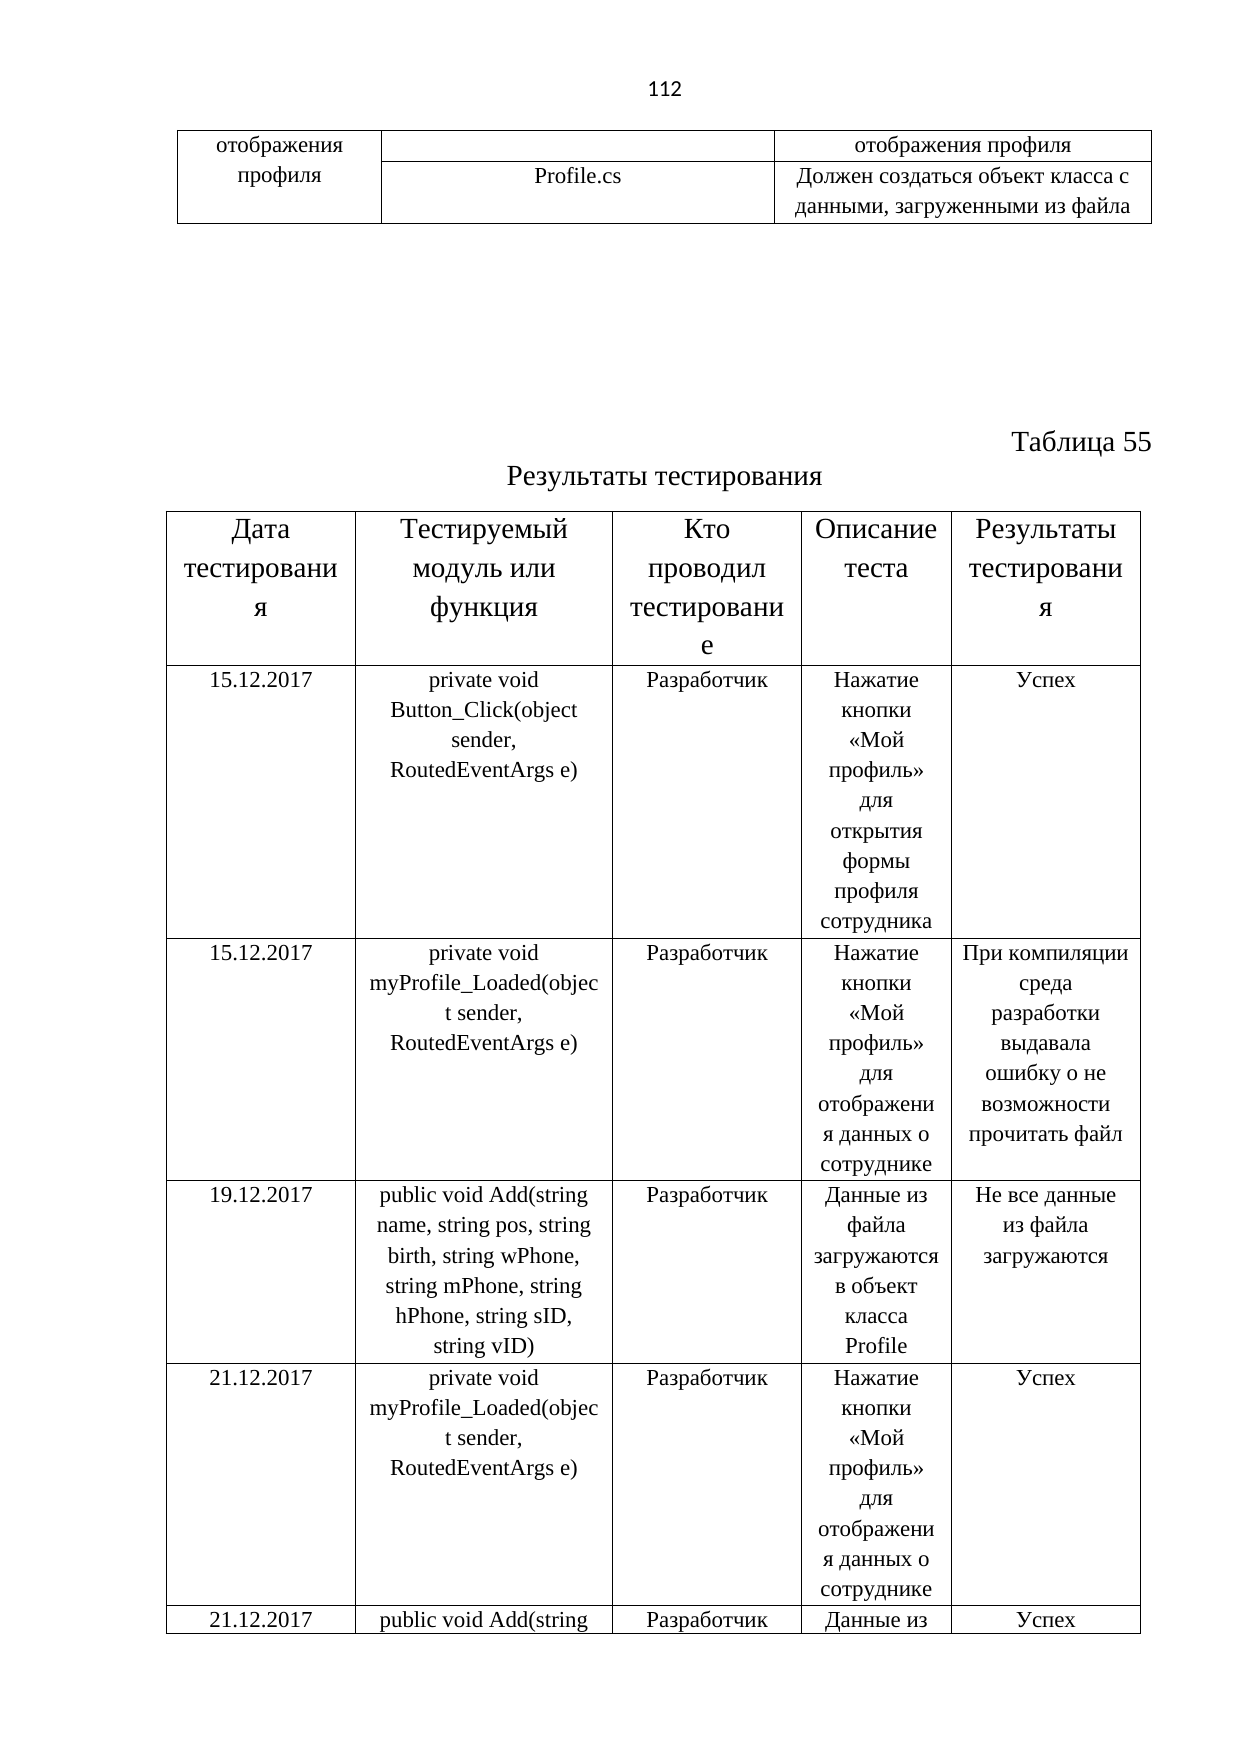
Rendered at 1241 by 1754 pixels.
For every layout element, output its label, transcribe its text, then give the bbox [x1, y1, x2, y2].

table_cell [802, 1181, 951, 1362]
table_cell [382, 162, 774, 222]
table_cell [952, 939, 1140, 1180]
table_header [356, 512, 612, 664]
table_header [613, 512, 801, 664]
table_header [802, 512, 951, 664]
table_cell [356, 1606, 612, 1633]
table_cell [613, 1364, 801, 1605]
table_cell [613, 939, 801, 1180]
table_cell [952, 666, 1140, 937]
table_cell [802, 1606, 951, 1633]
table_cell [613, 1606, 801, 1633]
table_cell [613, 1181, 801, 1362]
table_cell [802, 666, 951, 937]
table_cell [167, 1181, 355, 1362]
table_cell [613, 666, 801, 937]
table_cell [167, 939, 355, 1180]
text Результаты тестирования [177, 458, 1152, 491]
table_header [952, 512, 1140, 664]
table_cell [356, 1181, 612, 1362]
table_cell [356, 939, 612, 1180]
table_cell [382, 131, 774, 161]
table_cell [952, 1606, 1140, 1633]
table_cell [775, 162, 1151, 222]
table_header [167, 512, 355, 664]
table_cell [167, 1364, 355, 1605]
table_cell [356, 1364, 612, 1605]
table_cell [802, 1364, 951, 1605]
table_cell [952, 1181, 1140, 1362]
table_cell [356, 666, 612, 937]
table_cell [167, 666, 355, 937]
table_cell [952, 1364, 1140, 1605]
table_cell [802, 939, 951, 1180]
text Таблица 55 [177, 424, 1152, 458]
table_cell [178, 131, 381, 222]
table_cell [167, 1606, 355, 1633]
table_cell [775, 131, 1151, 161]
